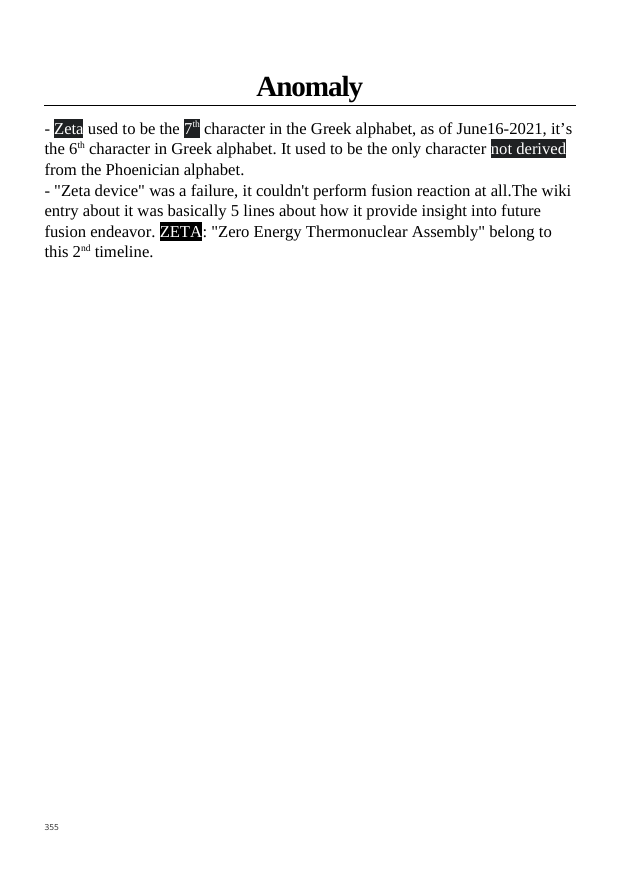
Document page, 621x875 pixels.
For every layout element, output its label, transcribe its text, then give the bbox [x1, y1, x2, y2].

subtitle Anomaly [44, 69, 576, 105]
text - "Zeta device" was a failure, it couldn't perform fusion reaction at all.The wiki entry about it was basically 5 lines about how it provide insight into future fusion endeavor. ZETA: "Zero Energy Thermonuclear Assembly" belong to this 2nd timeline. [44, 180, 576, 261]
text - Zeta used to be the 7th character in the Greek alphabet, as of June16-2021, it’s the 6th character in Greek alphabet. It used to be the only character not derived from the Phoenician alphabet. [44, 118, 576, 179]
